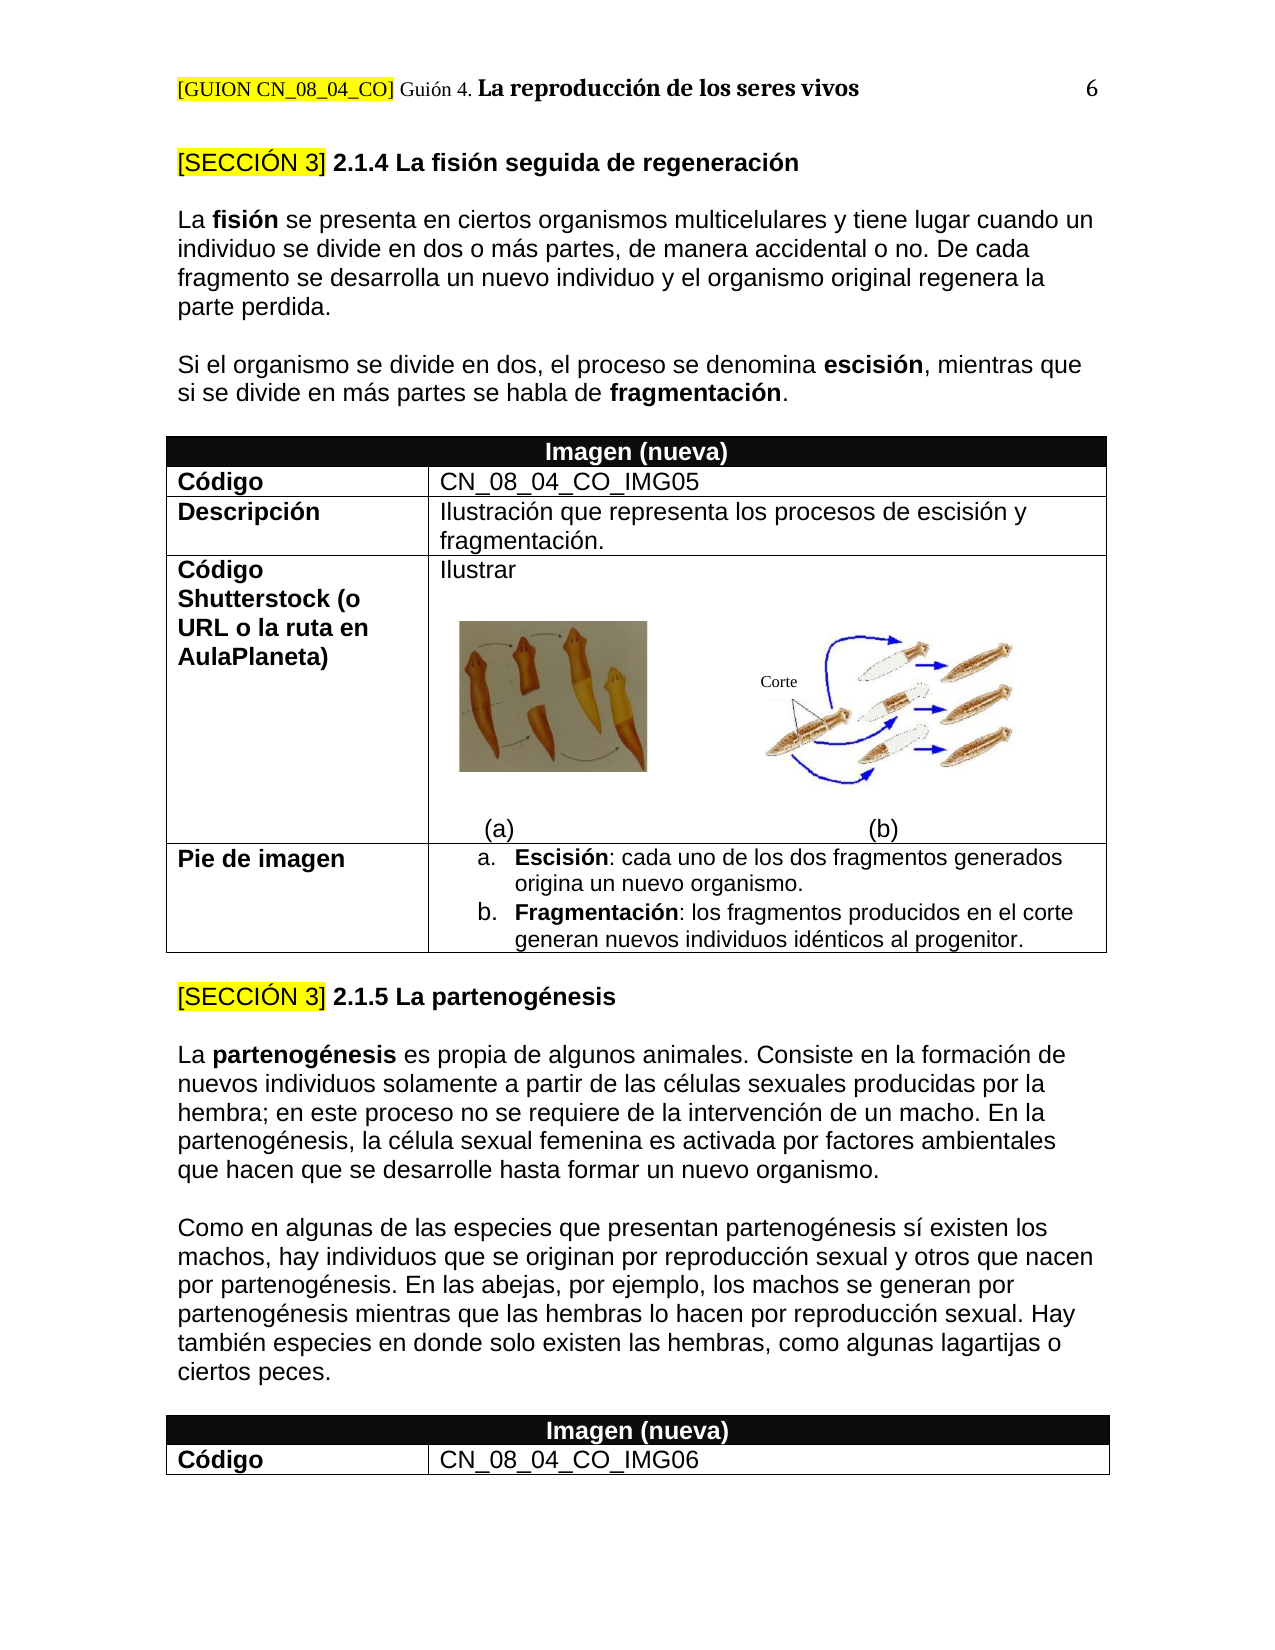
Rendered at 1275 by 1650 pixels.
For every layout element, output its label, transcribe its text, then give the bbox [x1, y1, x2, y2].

table_cell CN_08_04_CO_IMG05 [429, 467, 1106, 496]
table_cell Ilustrar (a) (b) [429, 556, 1106, 843]
table_cell Descripción [167, 497, 428, 554]
table_header Imagen (nueva) [167, 1416, 1109, 1444]
table_cell Código [167, 1445, 428, 1474]
text Como en algunas de las especies que presentan partenogénesis sí existen los machos, hay individuos que se originan por reproducción sexual y otros que nacen por partenogénesis. En las abejas, por ejemplo, los machos se generan por partenogénesis mientras que las hembras lo hacen por reproducción sexual. Hay también especies en donde solo existen las hembras, como algunas lagartijas o ciertos peces. [177, 1213, 1098, 1385]
text [SECCIÓN 3] 2.1.4 La fisión seguida de regeneración [326, 148, 1098, 176]
text La fisión se presenta en ciertos organismos multicelulares y tiene lugar cuando un individuo se divide en dos o más partes, de manera accidental o no. De cada fragmento se desarrolla un nuevo individuo y el organismo original regenera la parte perdida. [177, 206, 1098, 321]
picture [763, 633, 1018, 790]
text La partenogénesis es propia de algunos animales. Consiste en la formación de nuevos individuos solamente a partir de las células sexuales producidas por la hembra; en este proceso no se requiere de la intervención de un macho. En la partenogénesis, la célula sexual femenina es activada por factores ambientales que hacen que se desarrolle hasta formar un nuevo organismo. [177, 1040, 1098, 1184]
table_cell Código Shutterstock (o URL o la ruta en AulaPlaneta) [167, 556, 428, 843]
table_cell Ilustración que representa los procesos de escisión y fragmentación. [429, 497, 1106, 554]
table_cell Pie de imagen [167, 844, 428, 952]
picture [459, 621, 648, 772]
table_cell CN_08_04_CO_IMG06 [429, 1445, 1109, 1474]
text Si el organismo se divide en dos, el proceso se denomina escisión, mientras que si se divide en más partes se habla de fragmentación. [177, 350, 1098, 407]
table_cell Escisión: cada uno de los dos fragmentos generados origina un nuevo organismo. Fragmentación: los fragmentos producidos en el corte generan nuevos individuos idénticos al progenitor. [429, 844, 1106, 952]
table_header Imagen (nueva) [167, 438, 1106, 466]
text [SECCIÓN 3] 2.1.5 La partenogénesis [326, 982, 1098, 1011]
table_cell Código [167, 467, 428, 496]
